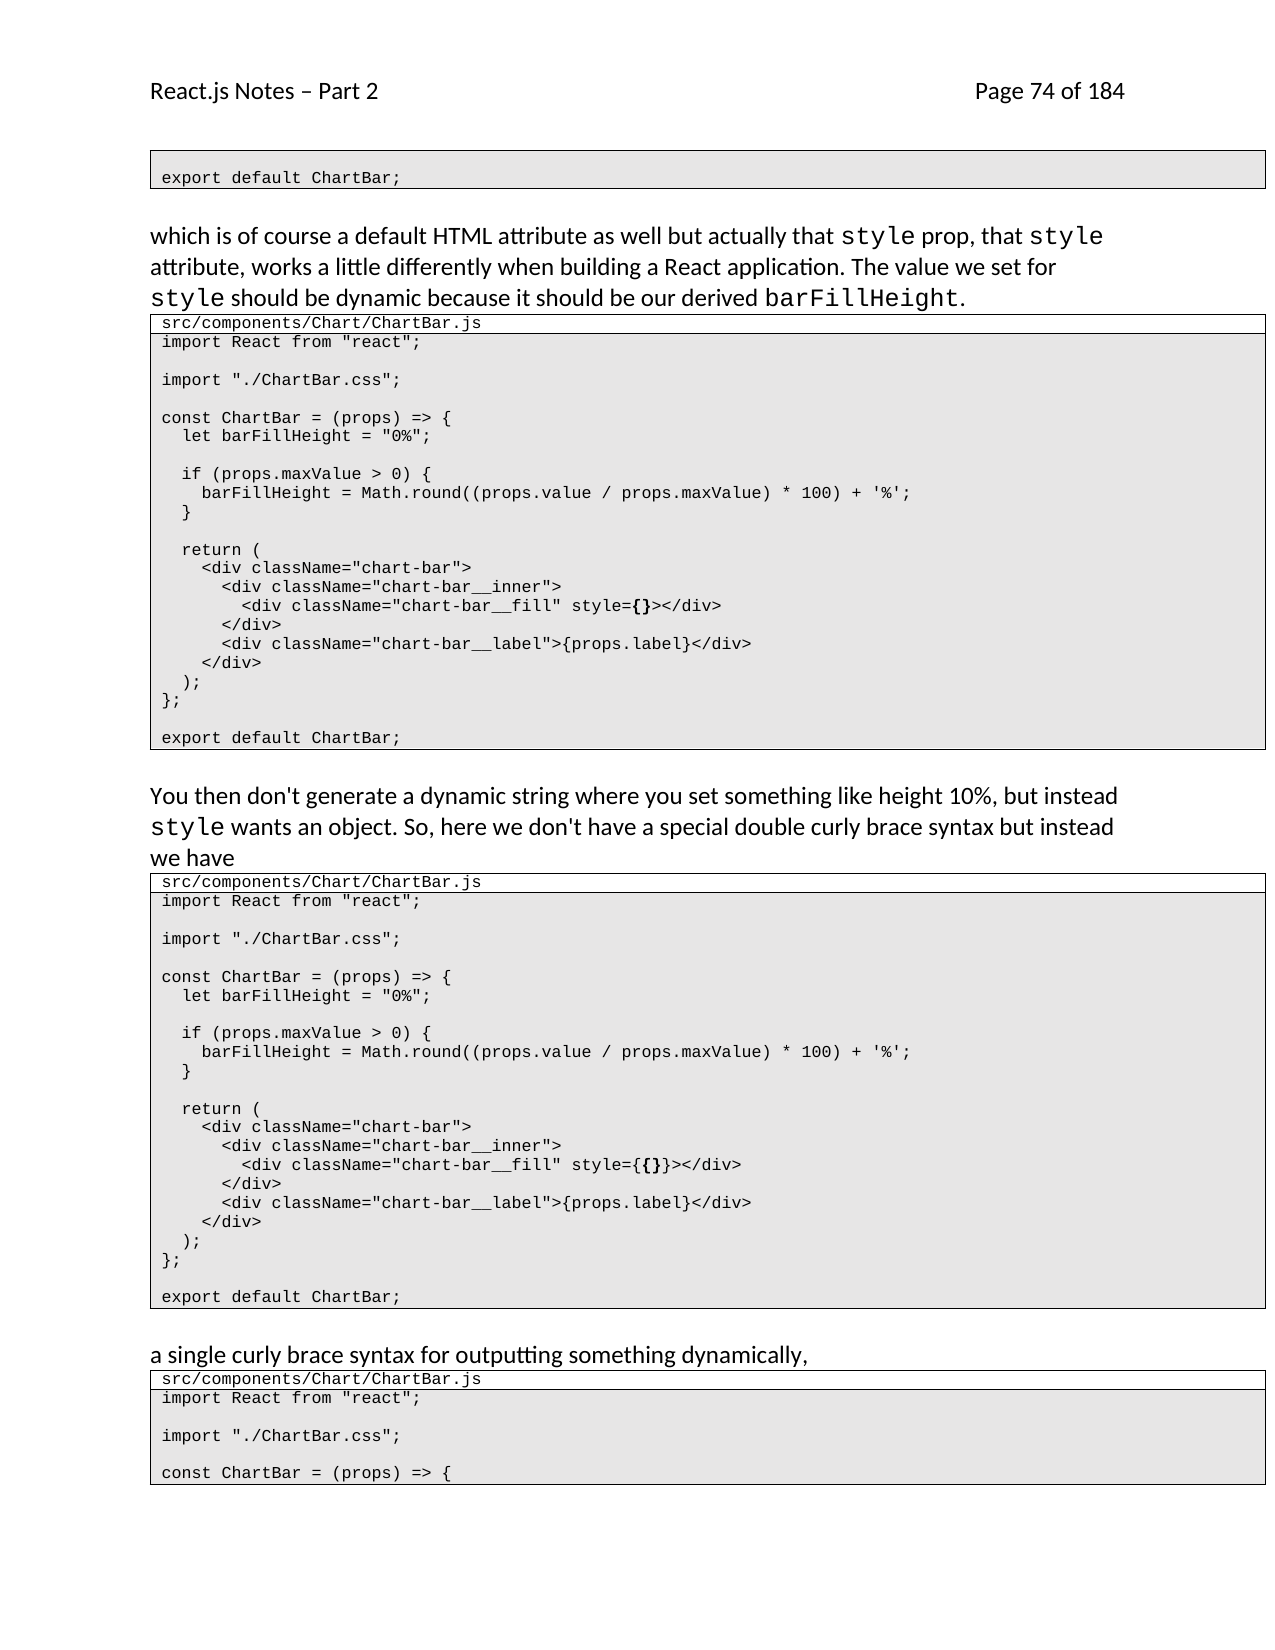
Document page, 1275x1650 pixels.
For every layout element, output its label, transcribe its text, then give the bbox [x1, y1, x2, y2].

text You then don't generate a dynamic string where you set something like height 10%, but instead style wants an object. So, here we don't have a special double curly brace syntax but instead we have [150, 780, 1125, 873]
table_header src/components/Chart/ChartBar.js [151, 315, 1265, 333]
text a single curly brace syntax for outputting something dynamically, [150, 1339, 1125, 1370]
table_cell import React from "react"; import "./ChartBar.css"; const ChartBar = (props) => { let barFillHeight = "0%"; if (props.maxValue > 0) { barFillHeight = Math.round((props.value / props.maxValue) * 100) + '%'; } return ( <div className="chart-bar"> <div className="chart-bar__inner"> <div className="chart-bar__fill" style={}></div> </div> <div className="chart-bar__label">{props.label}</div> </div> ); }; export default ChartBar; [151, 334, 1265, 748]
table_header src/components/Chart/ChartBar.js [151, 1371, 1265, 1389]
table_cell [151, 1390, 1265, 1484]
text which is of course a default HTML attribute as well but actually that style prop, that style attribute, works a little differently when building a React application. The value we set for style should be dynamic because it should be our derived barFillHeight. [150, 220, 1125, 314]
table_header src/components/Chart/ChartBar.js [151, 874, 1265, 892]
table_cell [151, 151, 1265, 188]
